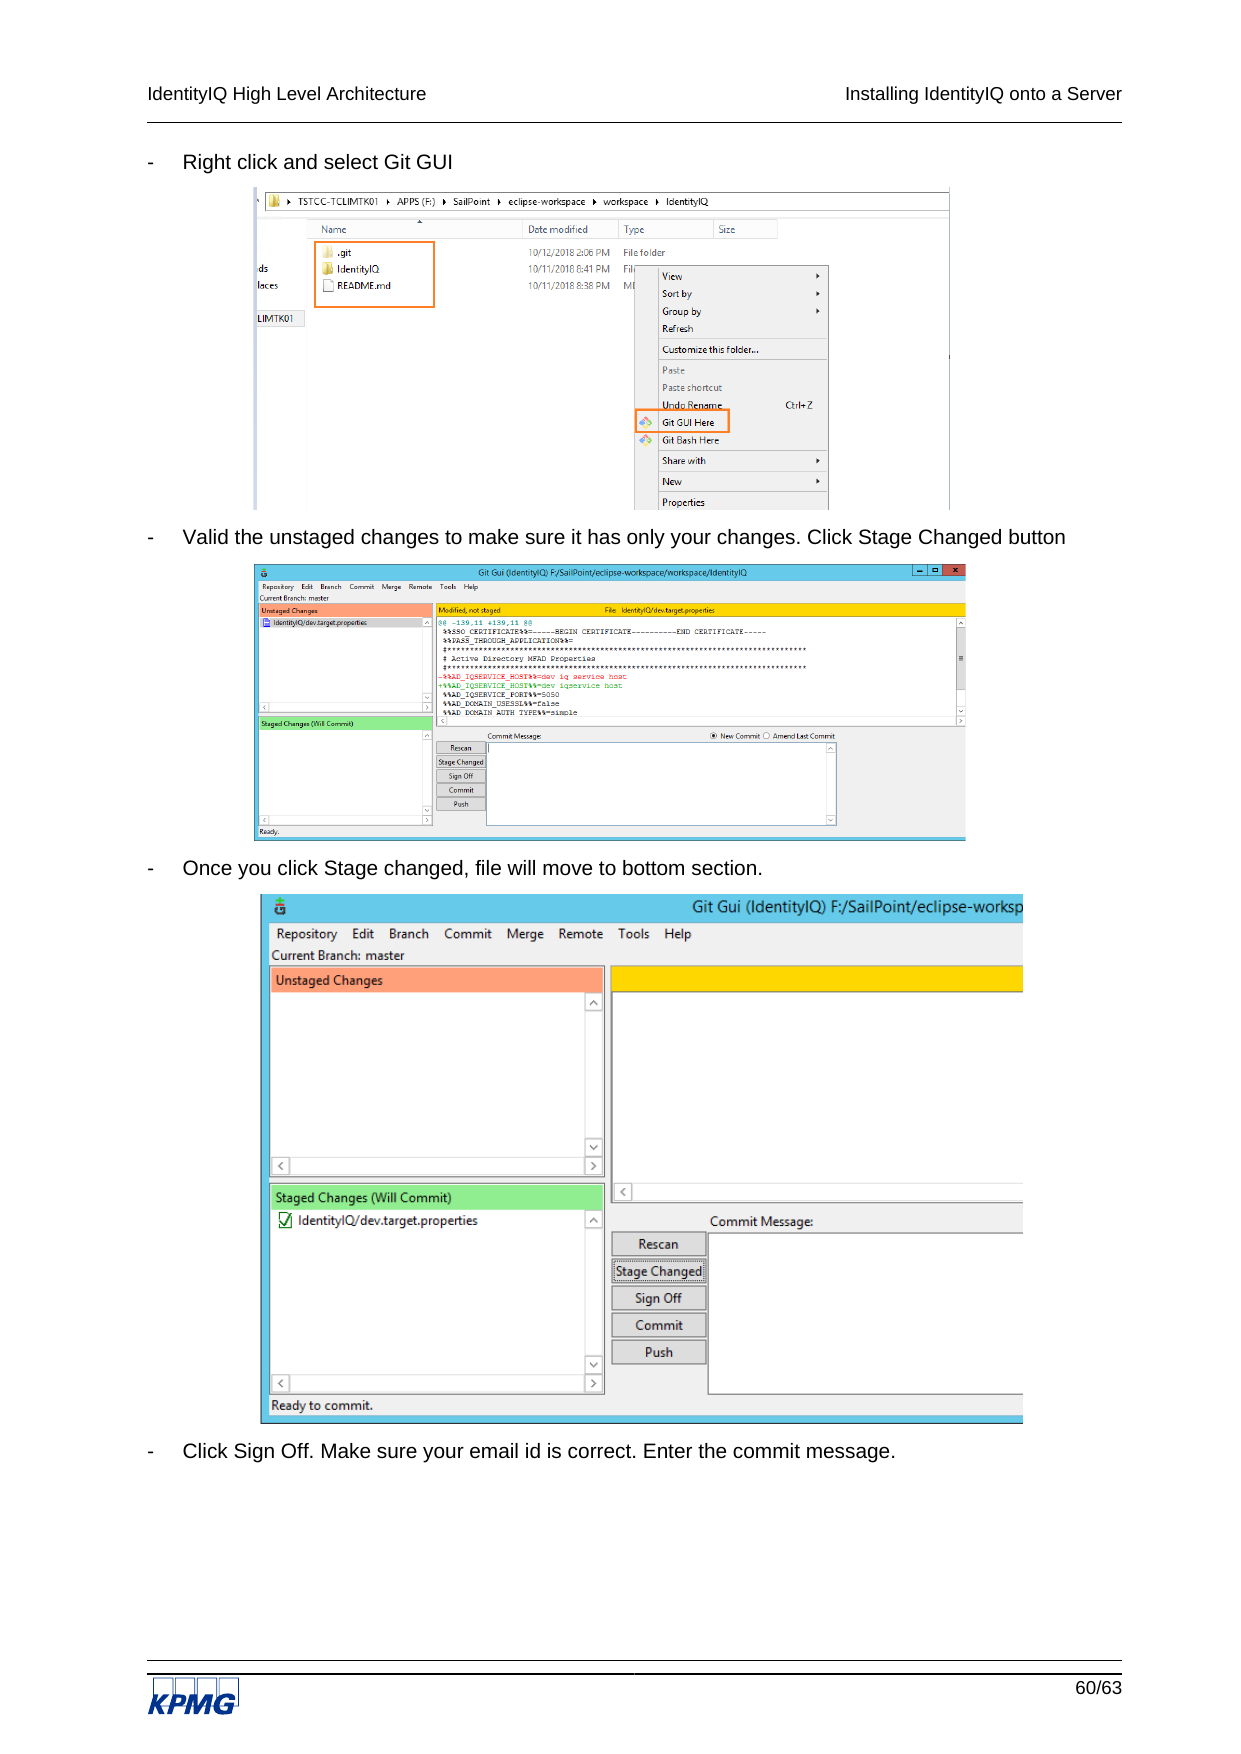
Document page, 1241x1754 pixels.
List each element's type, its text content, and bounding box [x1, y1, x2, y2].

list Right click and select Git GUI [147, 147, 1125, 175]
picture [253, 563, 966, 841]
list Click Sign Off. Make sure your email id is correct. Enter the commit message. [147, 1436, 1125, 1464]
list Once you click Stage changed, file will move to bottom section. [147, 853, 1125, 882]
picture [253, 187, 950, 510]
picture [253, 894, 1023, 1424]
list Valid the unstaged changes to make sure it has only your changes. Click Stage Changed button [147, 522, 1125, 551]
